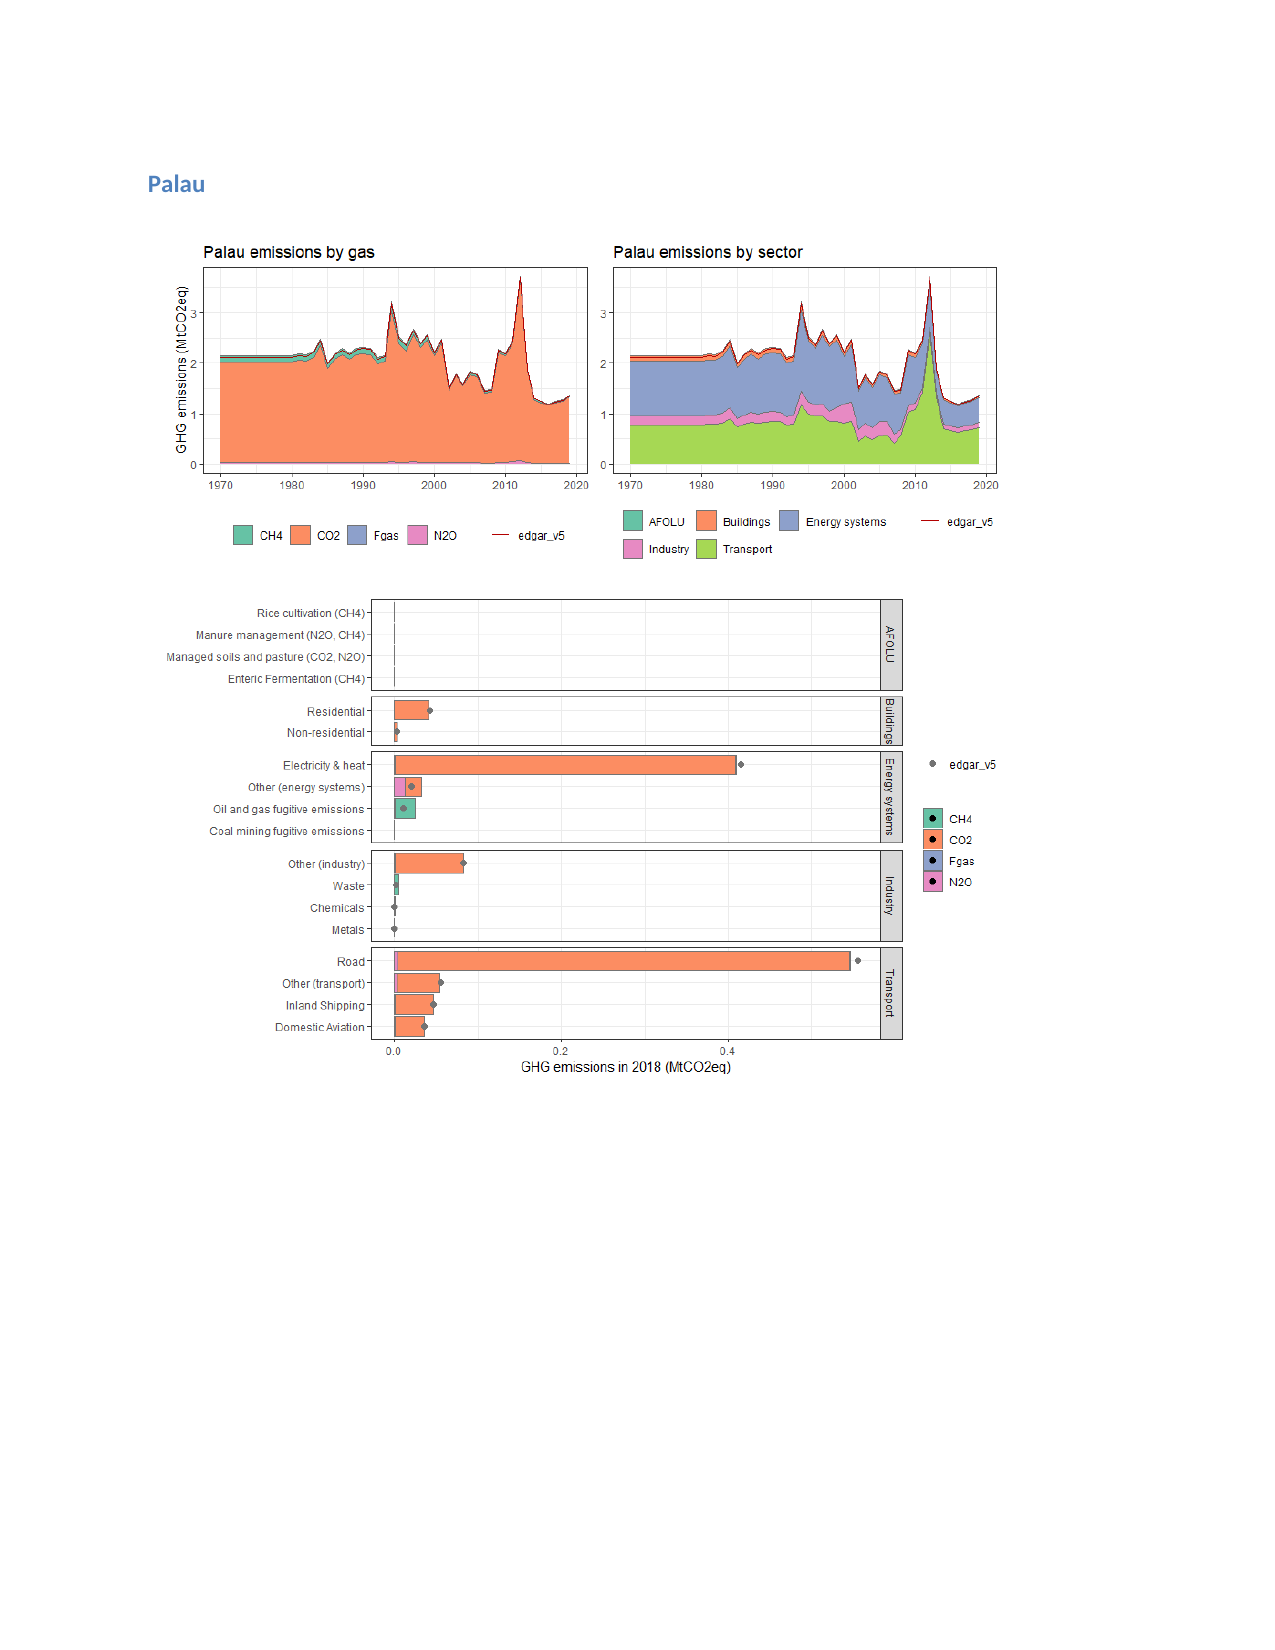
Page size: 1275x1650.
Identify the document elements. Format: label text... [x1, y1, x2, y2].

picture [147, 217, 1023, 1093]
subtitle Palau [148, 168, 1127, 199]
